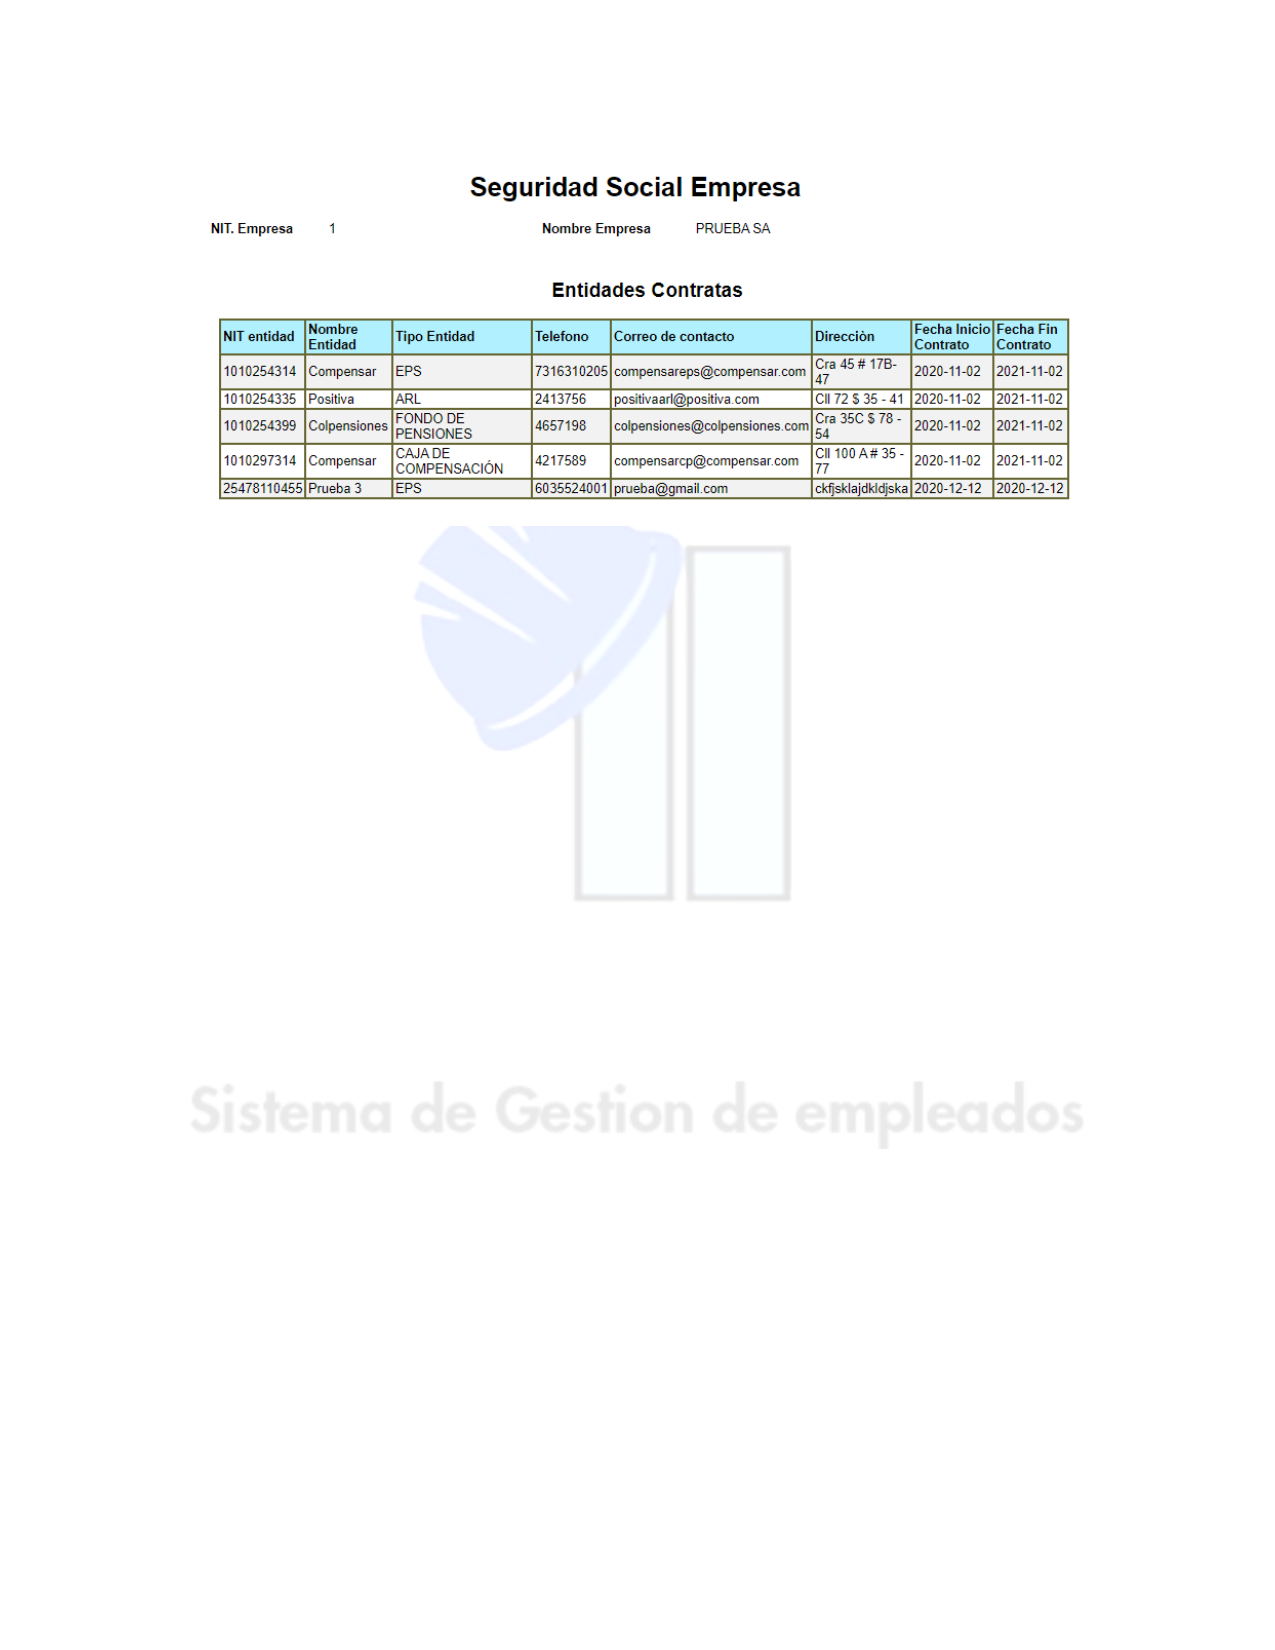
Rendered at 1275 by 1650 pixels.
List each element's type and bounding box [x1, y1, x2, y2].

picture [177, 147, 1098, 526]
